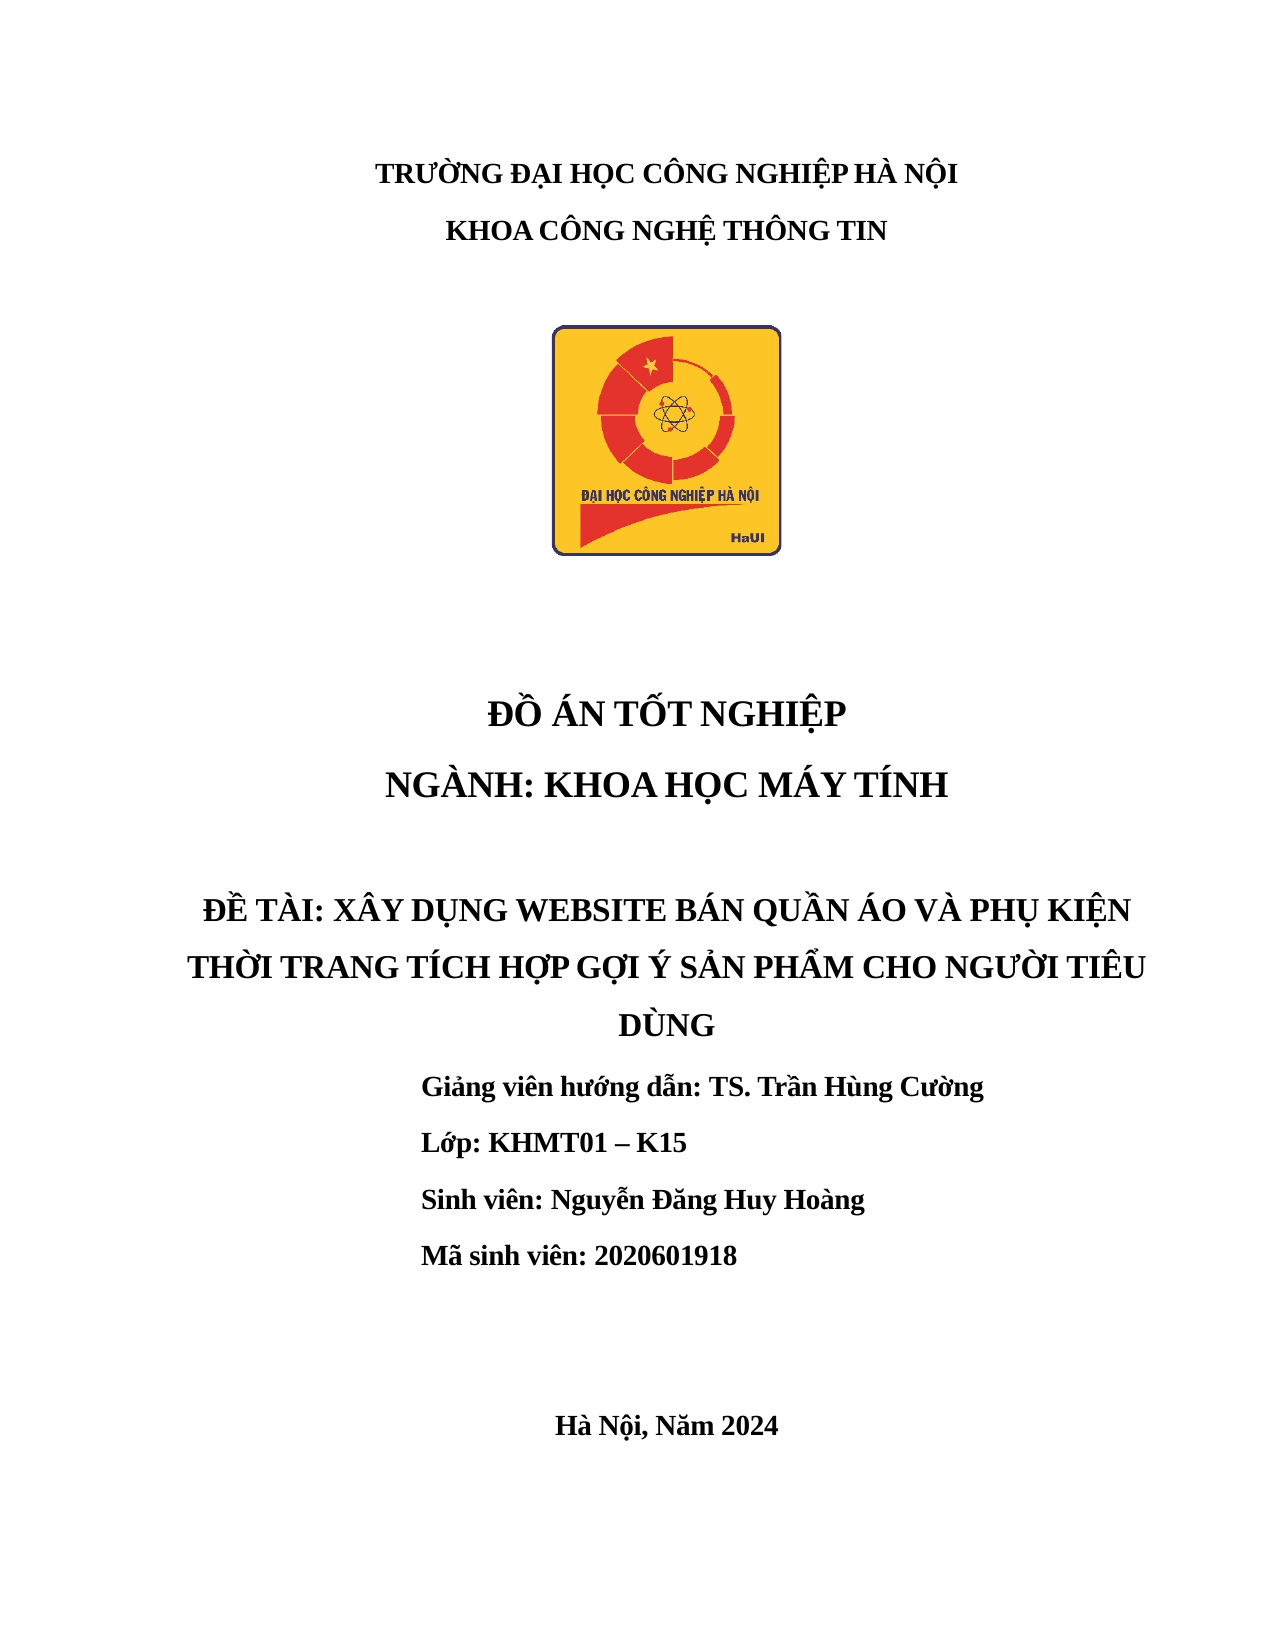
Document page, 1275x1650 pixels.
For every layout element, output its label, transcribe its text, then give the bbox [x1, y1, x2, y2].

text Sinh viên: Nguyễn Đăng Huy Hoàng [421, 1182, 1156, 1215]
text TRƯỜNG ĐẠI HỌC CÔNG NGHIỆP HÀ NỘI [177, 156, 1156, 189]
text Giảng viên hướng dẫn: TS. Trần Hùng Cường [421, 1069, 1156, 1102]
text KHOA CÔNG NGHỆ THÔNG TIN [177, 213, 1156, 246]
text NGÀNH: KHOA HỌC MÁY TÍNH [177, 762, 1156, 806]
picture [551, 325, 782, 556]
text Mã sinh viên: 2020601918 [421, 1238, 1156, 1272]
text Hà Nội, Năm 2024 [177, 1408, 1156, 1442]
text ĐỒ ÁN TỐT NGHIỆP [177, 692, 1156, 735]
text ĐỀ TÀI: XÂY DỤNG WEBSITE BÁN QUẦN ÁO VÀ PHỤ KIỆN THỜI TRANG TÍCH HỢP GỢI Ý SẢN PHẨM CHO NGƯỜI TIÊU DÙNG [177, 890, 1156, 1043]
text Lớp: KHMT01 – K15 [421, 1125, 1156, 1159]
